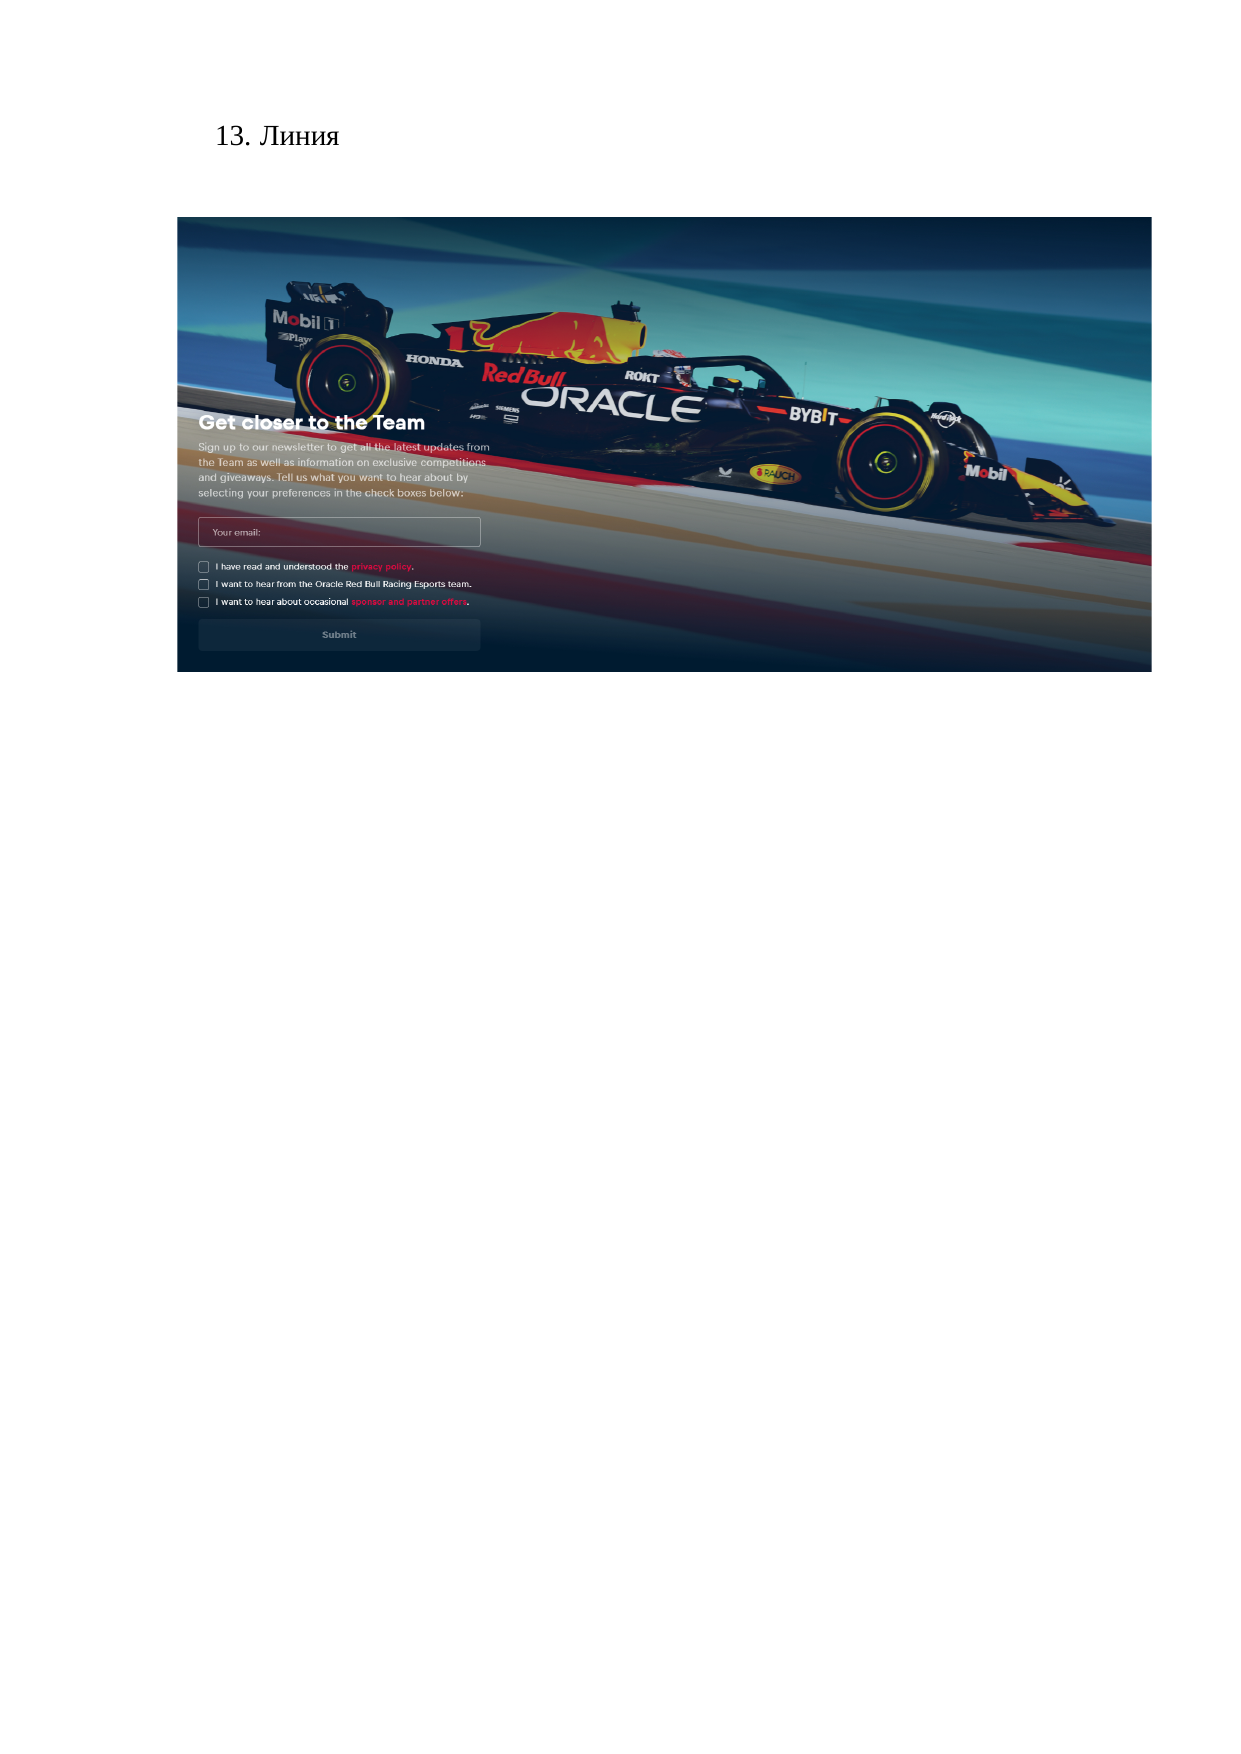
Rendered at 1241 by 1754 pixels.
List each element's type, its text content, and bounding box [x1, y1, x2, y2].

list Линия [215, 118, 1152, 152]
picture [177, 217, 1152, 672]
